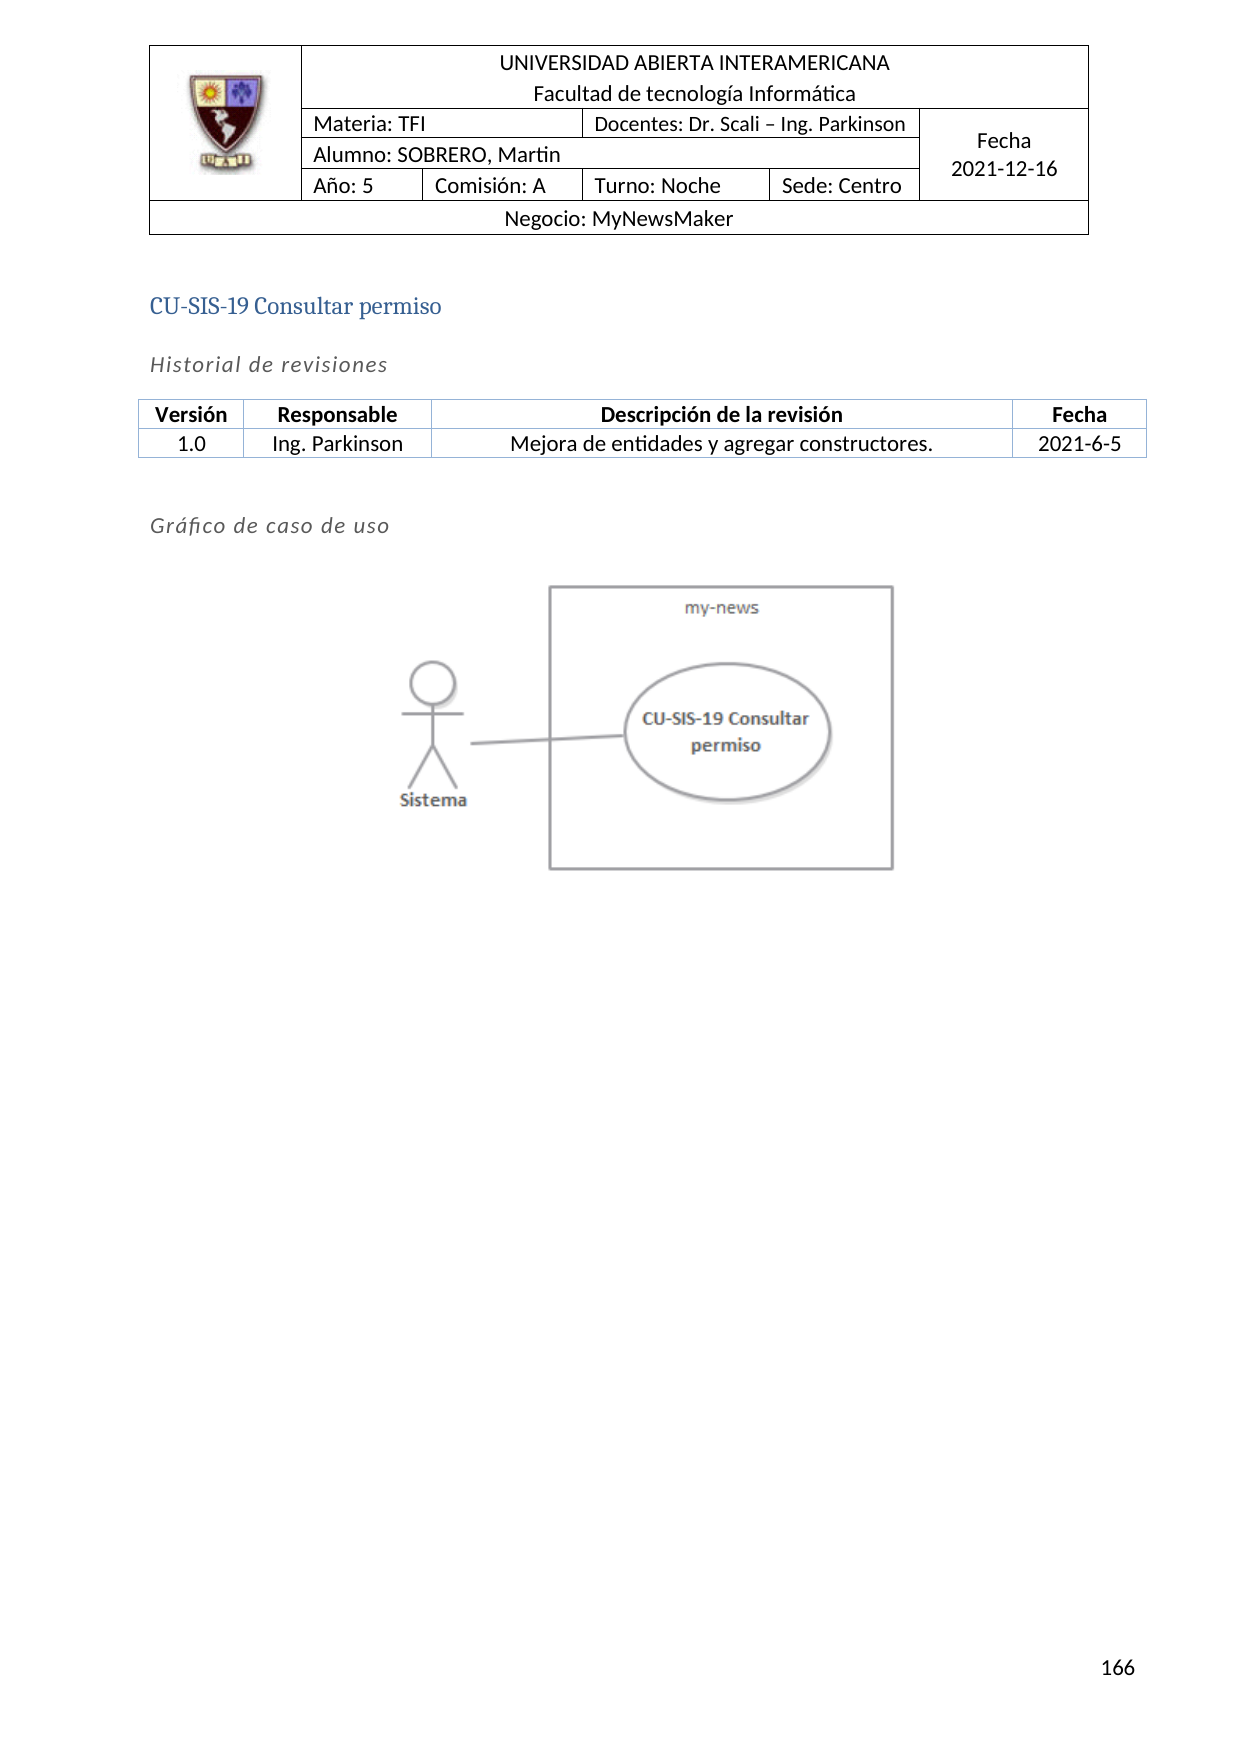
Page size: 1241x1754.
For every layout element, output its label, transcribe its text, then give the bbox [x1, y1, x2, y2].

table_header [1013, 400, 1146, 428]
picture [383, 559, 902, 877]
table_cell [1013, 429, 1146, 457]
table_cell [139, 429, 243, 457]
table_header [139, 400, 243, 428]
picture [175, 67, 276, 180]
subtitle Gráfico de caso de uso [150, 511, 1135, 539]
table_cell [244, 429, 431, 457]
subtitle Historial de revisiones [150, 350, 1135, 378]
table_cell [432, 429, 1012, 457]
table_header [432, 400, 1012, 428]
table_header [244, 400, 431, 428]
subtitle CU-SIS-19 Consultar permiso [150, 292, 1135, 321]
